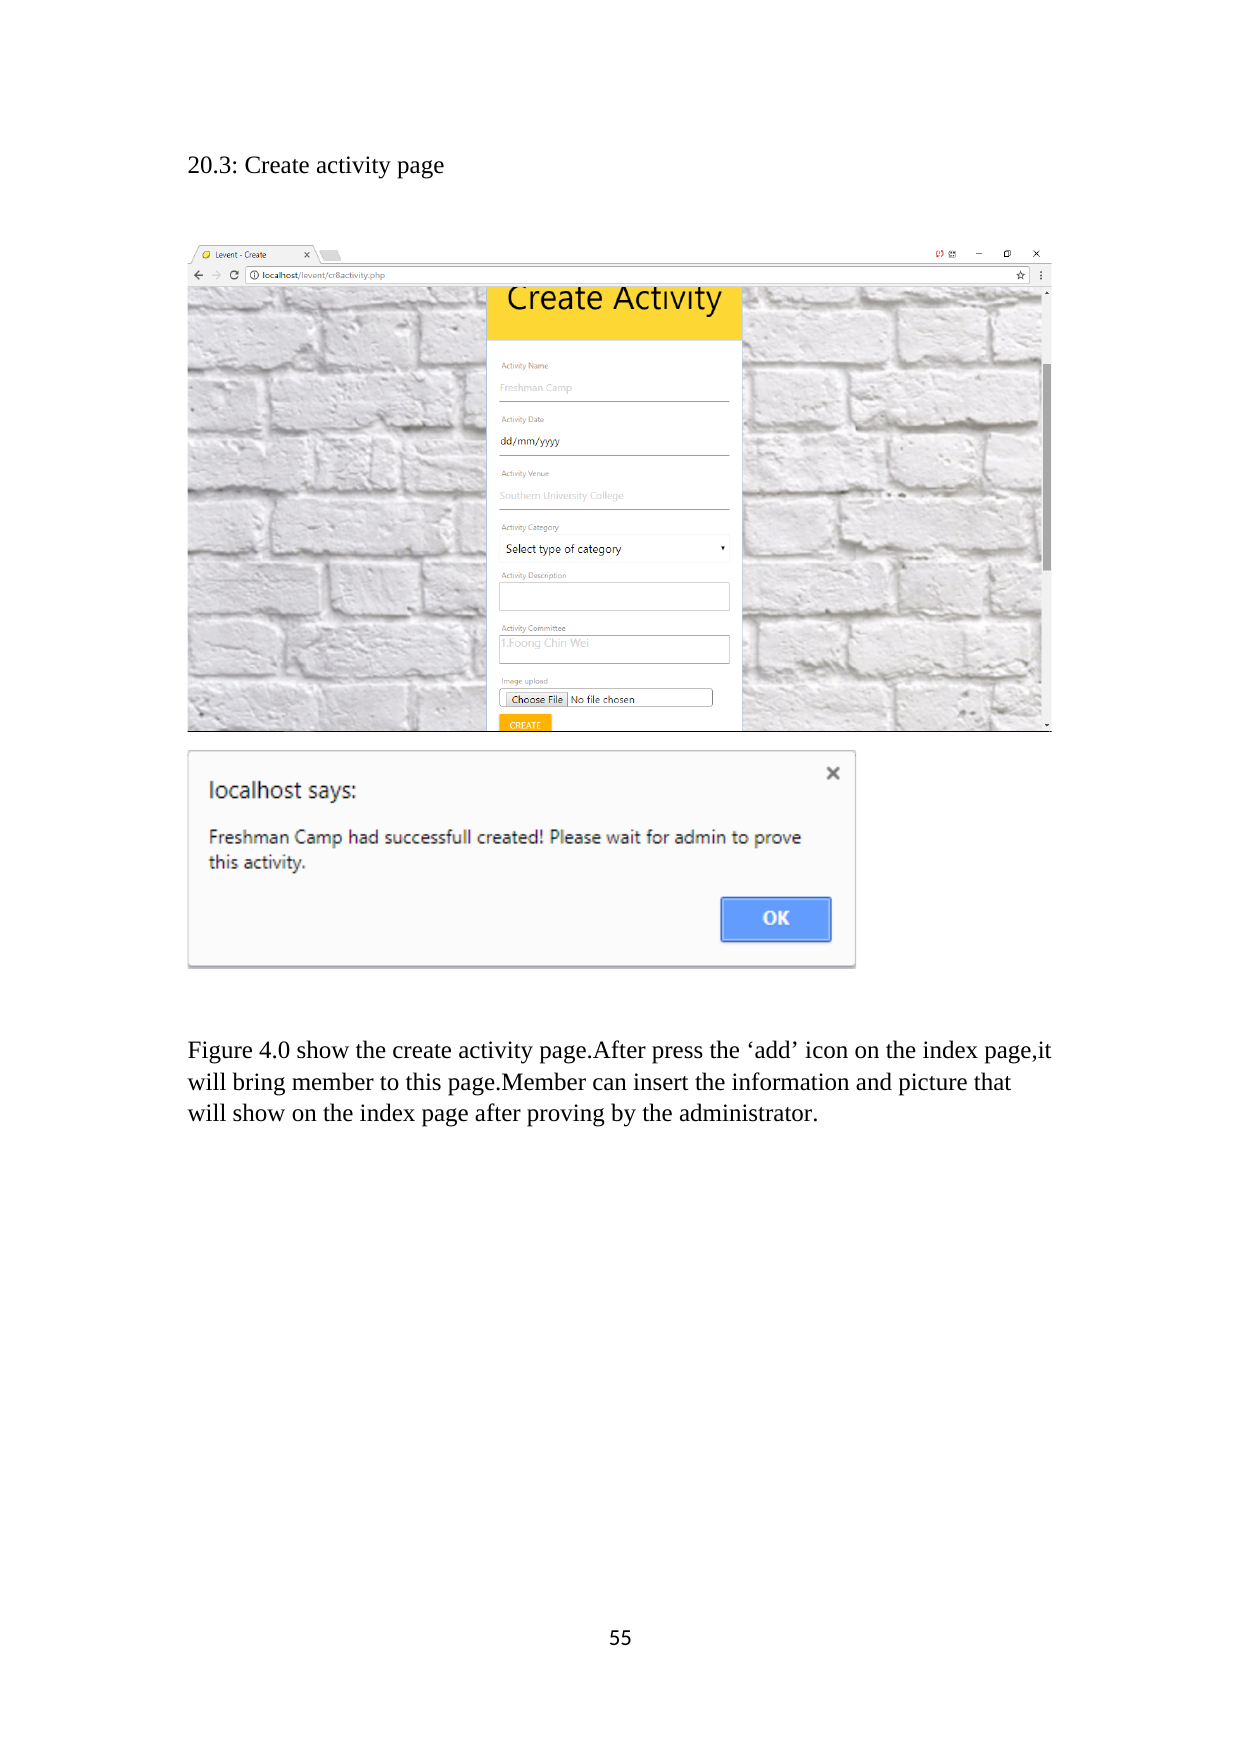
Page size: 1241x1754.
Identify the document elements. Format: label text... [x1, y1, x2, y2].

text 20.3: Create activity page [187, 150, 1053, 179]
text Figure 4.0 show the create activity page.After press the ‘add’ icon on the index page,it will bring member to this page.Member can insert the information and picture that will show on the index page after proving by the administrator. [187, 1036, 1053, 1126]
picture [187, 750, 857, 969]
picture [187, 245, 1052, 732]
